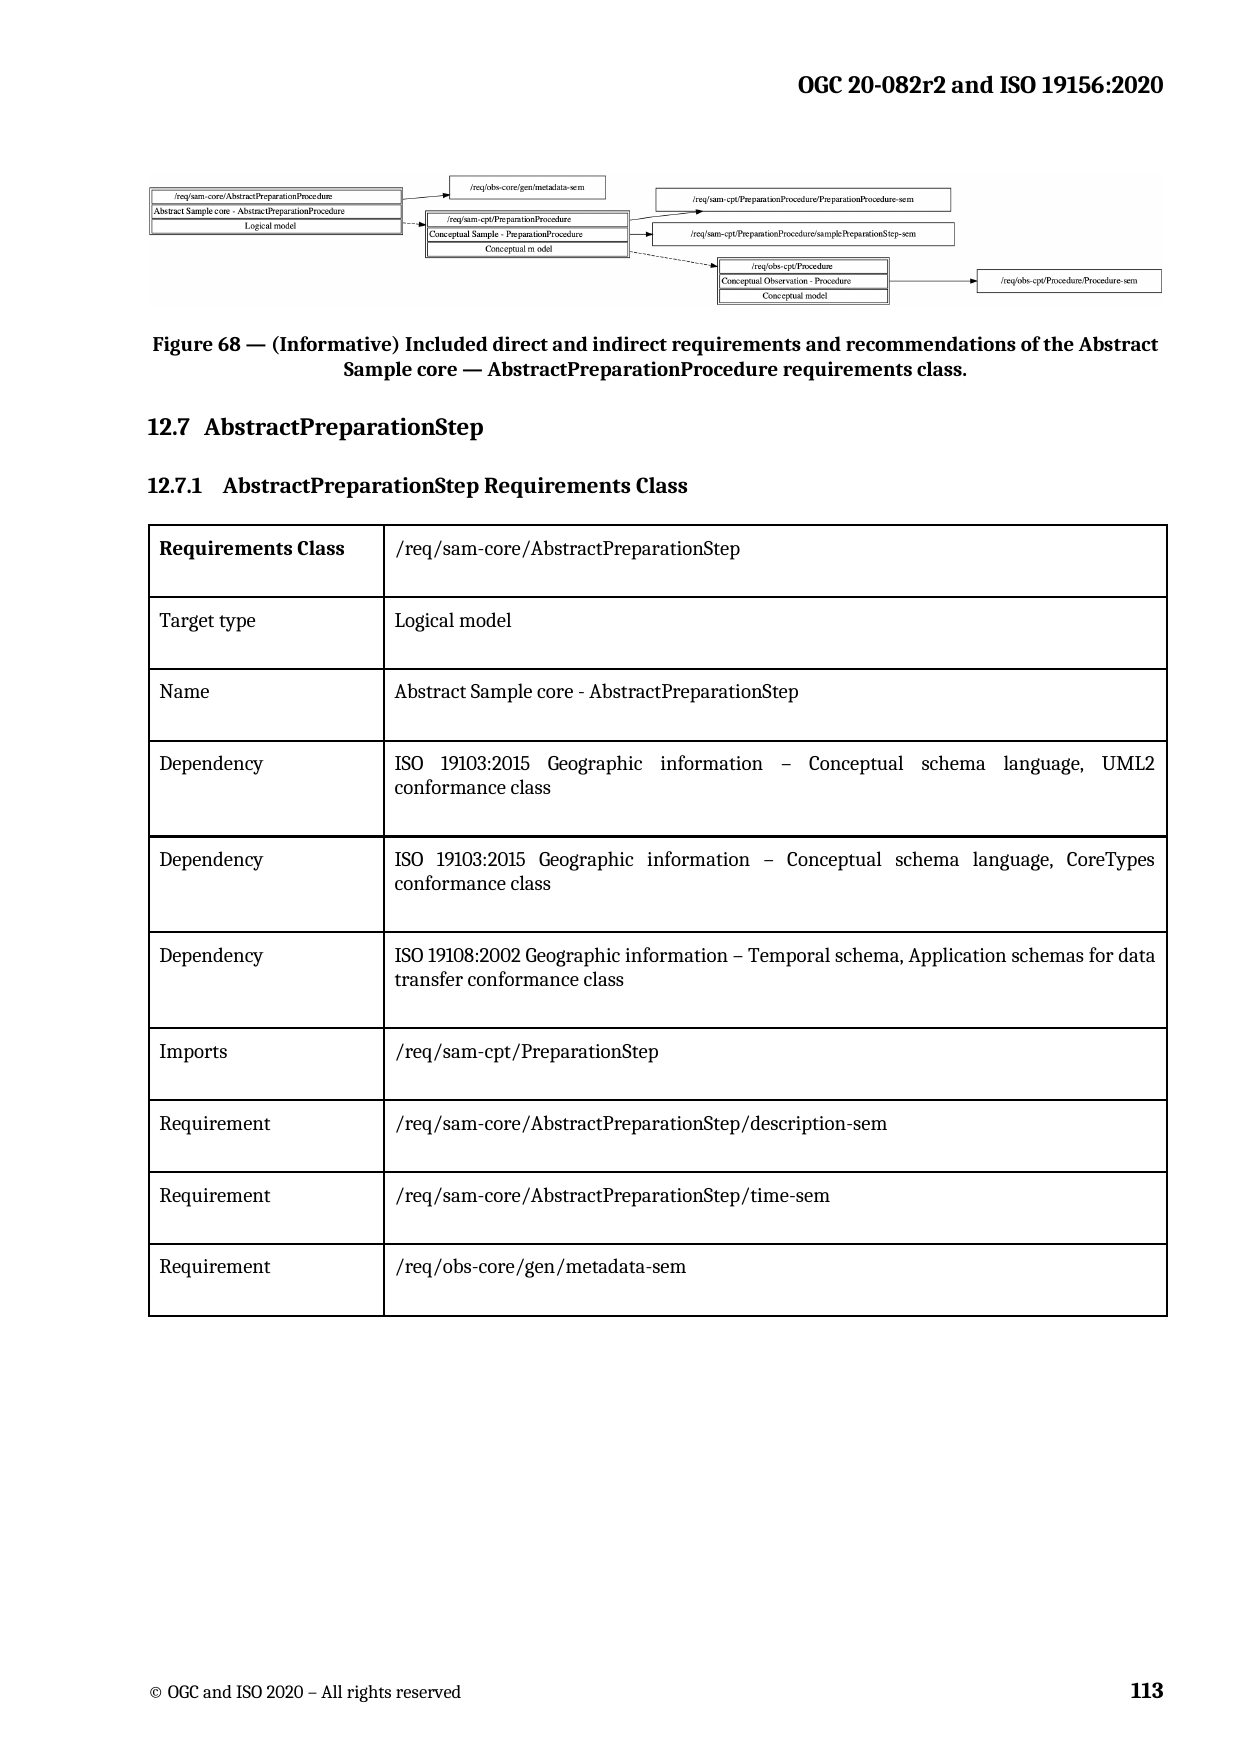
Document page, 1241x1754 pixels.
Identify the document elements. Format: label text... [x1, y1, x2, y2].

picture [147, 173, 1164, 307]
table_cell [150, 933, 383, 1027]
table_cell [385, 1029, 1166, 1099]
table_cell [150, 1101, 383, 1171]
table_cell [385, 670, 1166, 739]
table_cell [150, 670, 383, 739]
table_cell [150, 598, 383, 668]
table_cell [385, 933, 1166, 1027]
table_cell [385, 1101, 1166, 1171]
subtitle AbstractPreparationStep [148, 412, 1163, 441]
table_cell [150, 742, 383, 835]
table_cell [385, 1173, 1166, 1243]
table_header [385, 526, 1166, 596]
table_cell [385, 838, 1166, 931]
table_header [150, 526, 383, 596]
subtitle AbstractPreparationStep Requirements Class [148, 472, 1163, 499]
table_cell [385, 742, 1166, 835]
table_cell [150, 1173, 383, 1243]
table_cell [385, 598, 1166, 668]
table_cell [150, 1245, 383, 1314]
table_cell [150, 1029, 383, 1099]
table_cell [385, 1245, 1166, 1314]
text Figure 68 — (Informative) Included direct and indirect requirements and recommendations of the Abstract Sample core — AbstractPreparationProcedure requirements class. [148, 331, 1163, 381]
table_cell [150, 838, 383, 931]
